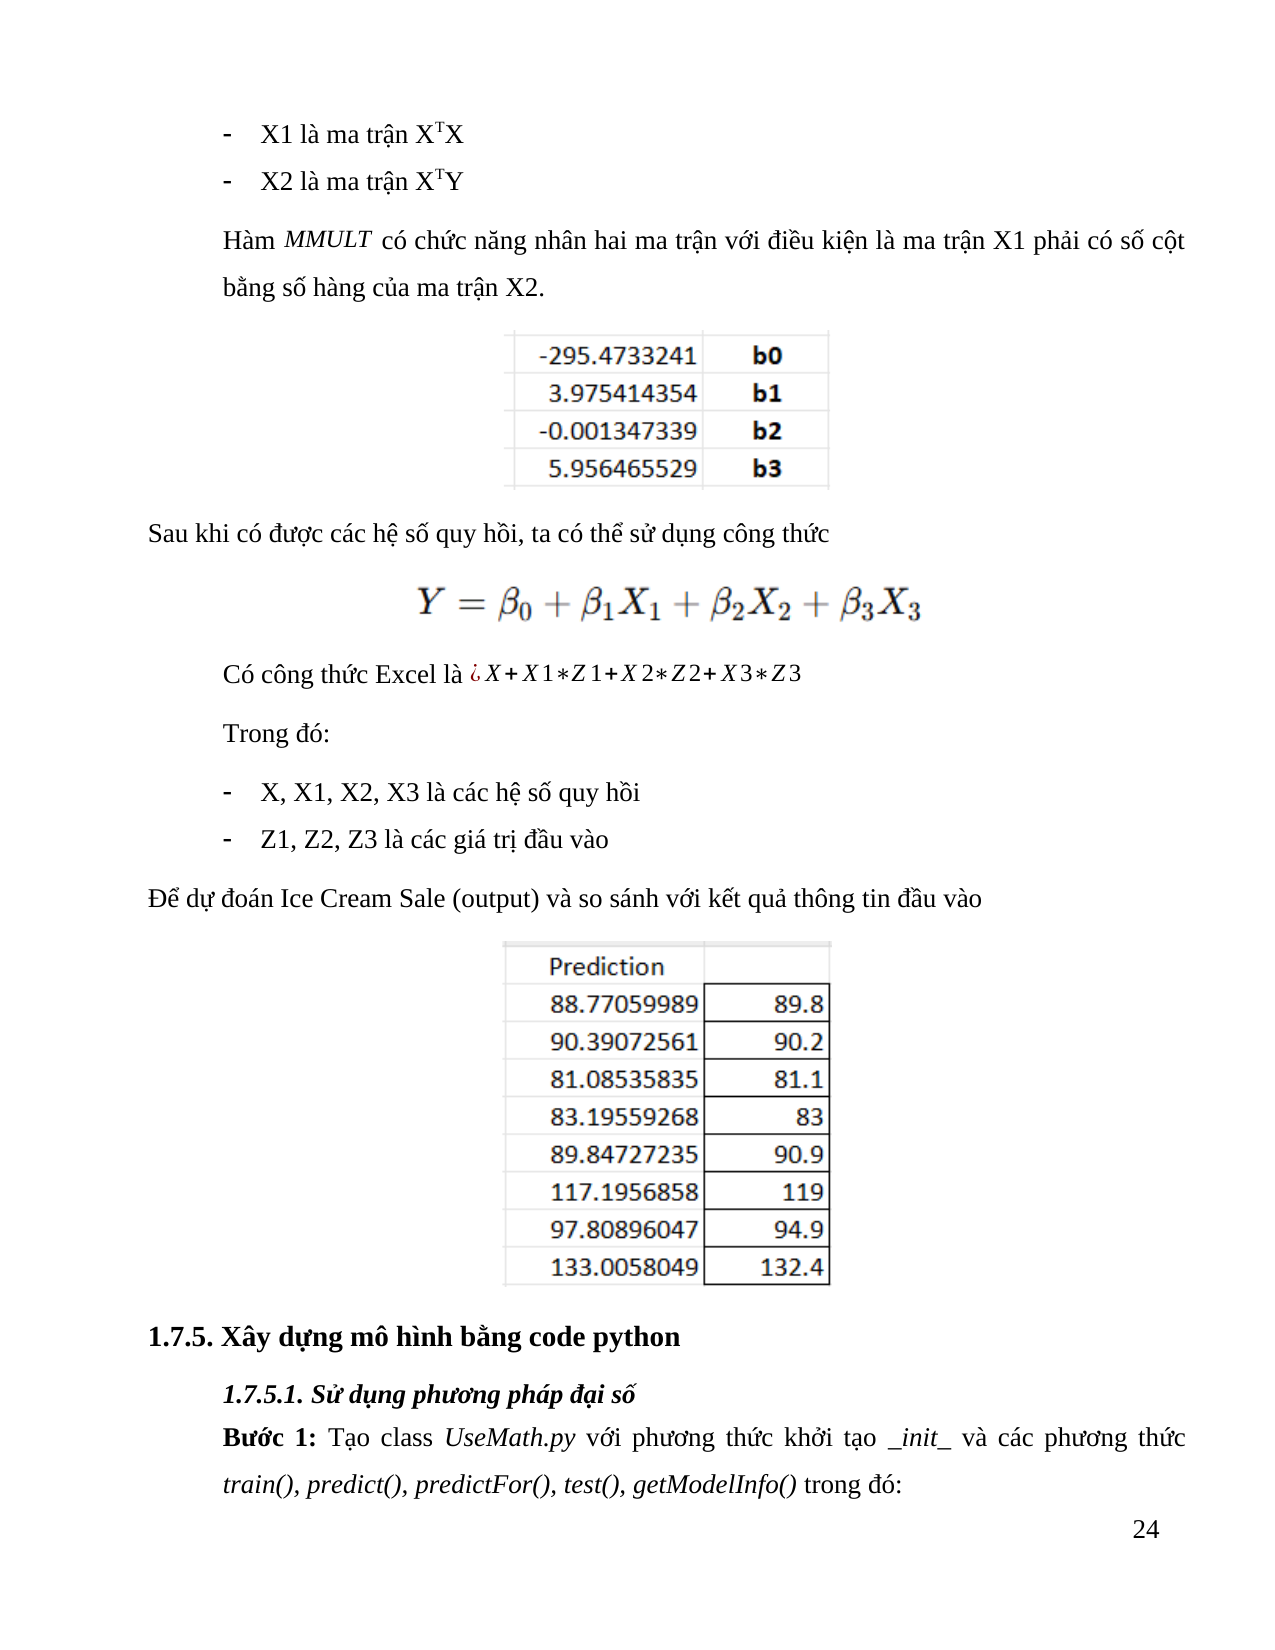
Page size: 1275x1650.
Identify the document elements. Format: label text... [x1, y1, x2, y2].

text Bước 1: Tạo class UseMath.py với phương thức khởi tạo _init_ và các phương thức train(), predict(), predictFor(), test(), getModelInfo() trong đó: [223, 1421, 1186, 1499]
list X2 là ma trận XTY [223, 165, 1186, 196]
picture [502, 941, 832, 1287]
text Trong đó: [148, 717, 1186, 748]
text Sau khi có được các hệ số quy hồi, ta có thể sử dụng công thức [148, 518, 1186, 549]
list X, X1, X2, X3 là các hệ số quy hồi [223, 776, 1186, 807]
list X1 là ma trận XTX [223, 118, 1186, 149]
text Để dự đoán Ice Cream Sale (output) và so sánh với kết quả thông tin đầu vào [148, 882, 1186, 914]
subtitle 1.7.5. Xây dựng mô hình bằng code python [148, 1319, 1186, 1353]
picture [403, 576, 931, 630]
picture [503, 330, 831, 490]
subtitle 1.7.5.1. Sử dụng phương pháp đại số [223, 1378, 1186, 1409]
list Z1, Z2, Z3 là các giá trị đầu vào [223, 823, 1186, 854]
text Có công thức Excel là [148, 658, 1186, 689]
text Hàm có chức năng nhân hai ma trận với điều kiện là ma trận X1 phải có số cột bằng số hàng của ma trận X2. [223, 224, 1186, 302]
